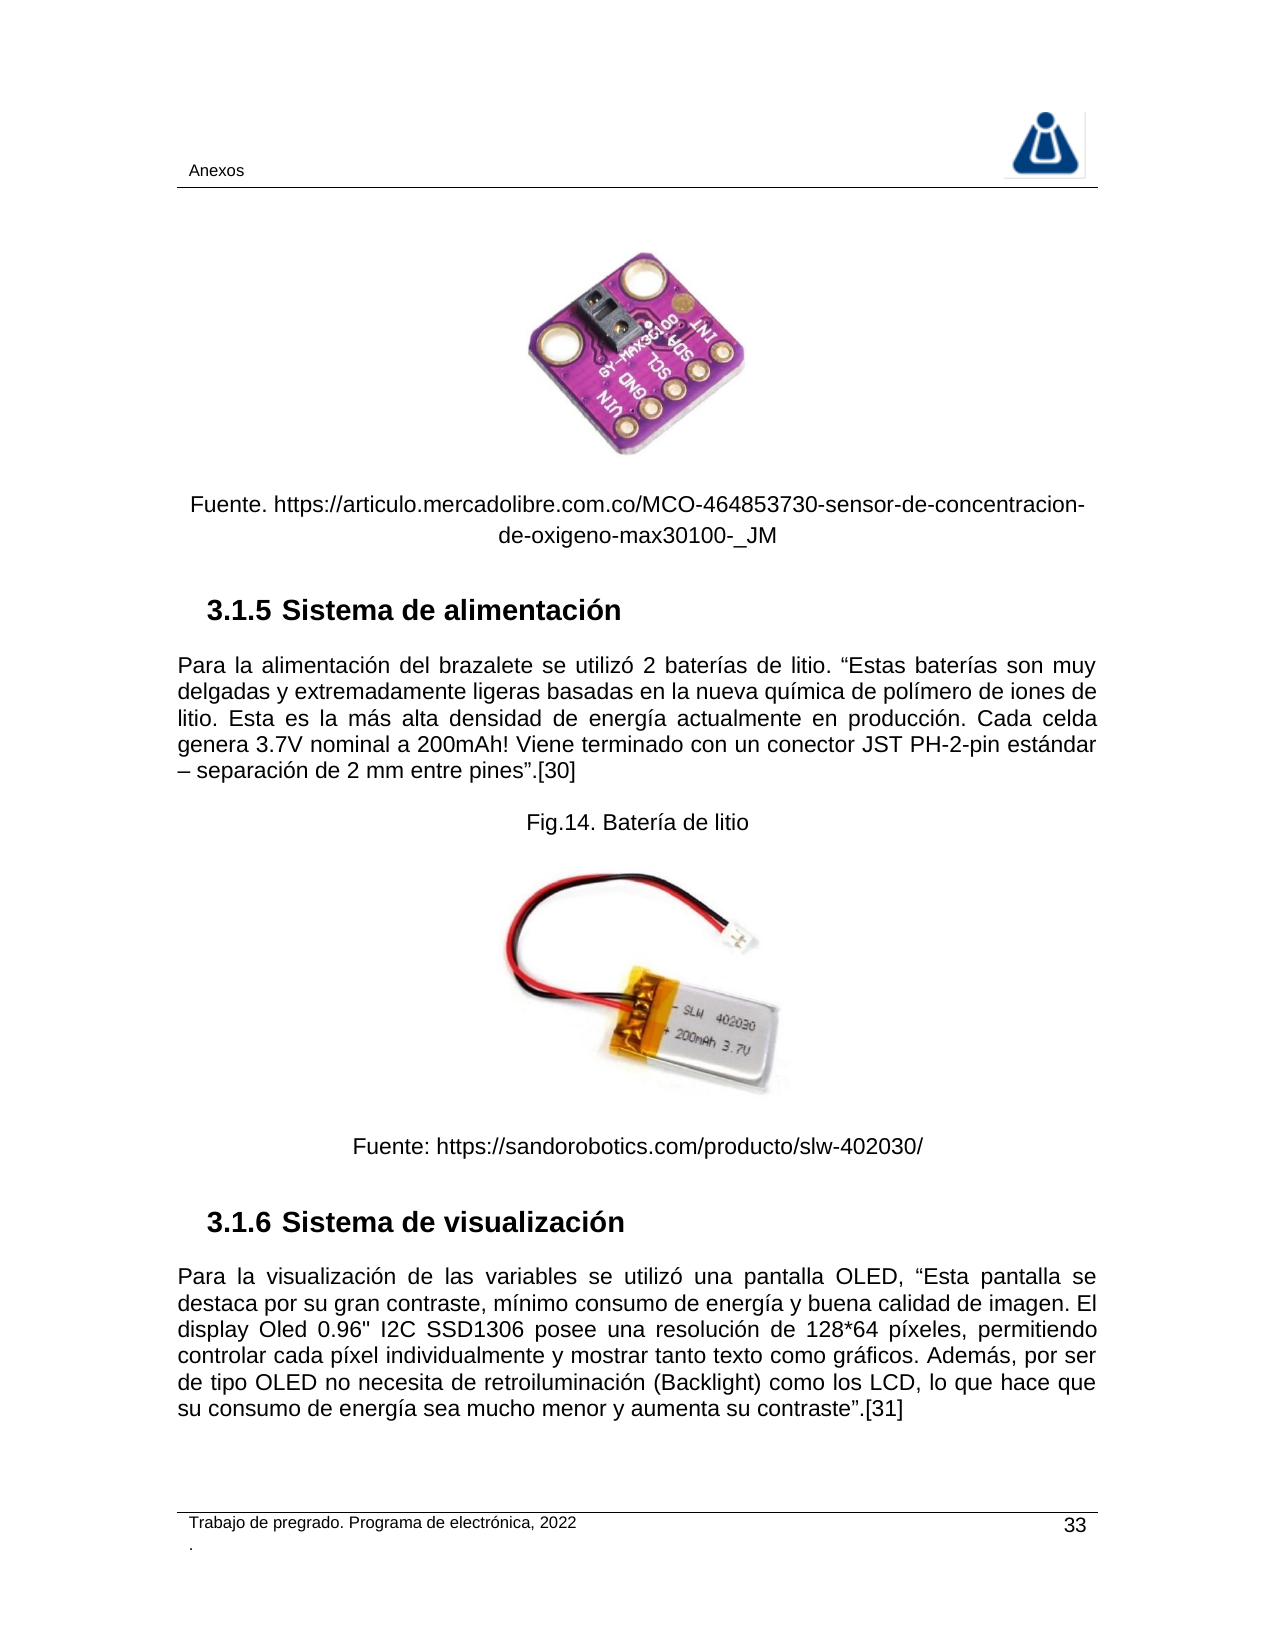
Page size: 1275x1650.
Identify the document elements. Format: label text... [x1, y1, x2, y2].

subtitle Sistema de visualización [207, 1204, 1098, 1238]
subtitle Sistema de alimentación [207, 593, 1098, 627]
text Para la visualización de las variables se utilizó una pantalla OLED, “Esta pantalla se destaca por su gran contraste, mínimo consumo de energía y buena calidad de imagen. El display Oled 0.96" I2C SSD1306 posee una resolución de 128*64 píxeles, permitiendo controlar cada píxel individualmente y mostrar tanto texto como gráficos. Además, por ser de tipo OLED no necesita de retroiluminación (Backlight) como los LCD, lo que hace que su consumo de energía sea mucho menor y aumenta su contraste”.[31] [177, 1263, 1098, 1421]
text Fuente. https://articulo.mercadolibre.com.co/MCO-464853730-sensor-de-concentracion-de-oxigeno-max30100-_JM [177, 491, 1098, 548]
picture [480, 860, 795, 1108]
picture [515, 239, 760, 467]
text Para la alimentación del brazalete se utilizó 2 baterías de litio. “Estas baterías son muy delgadas y extremadamente ligeras basadas en la nueva química de polímero de iones de litio. Esta es la más alta densidad de energía actualmente en producción. Cada celda genera 3.7V nominal a 200mAh! Viene terminado con un conector JST PH-2-pin estándar – separación de 2 mm entre pines”.[30] [177, 652, 1098, 784]
text Fig.14. Batería de litio [177, 809, 1098, 835]
text Fuente: https://sandorobotics.com/producto/slw-402030/ [177, 1133, 1098, 1159]
picture [1003, 112, 1087, 180]
